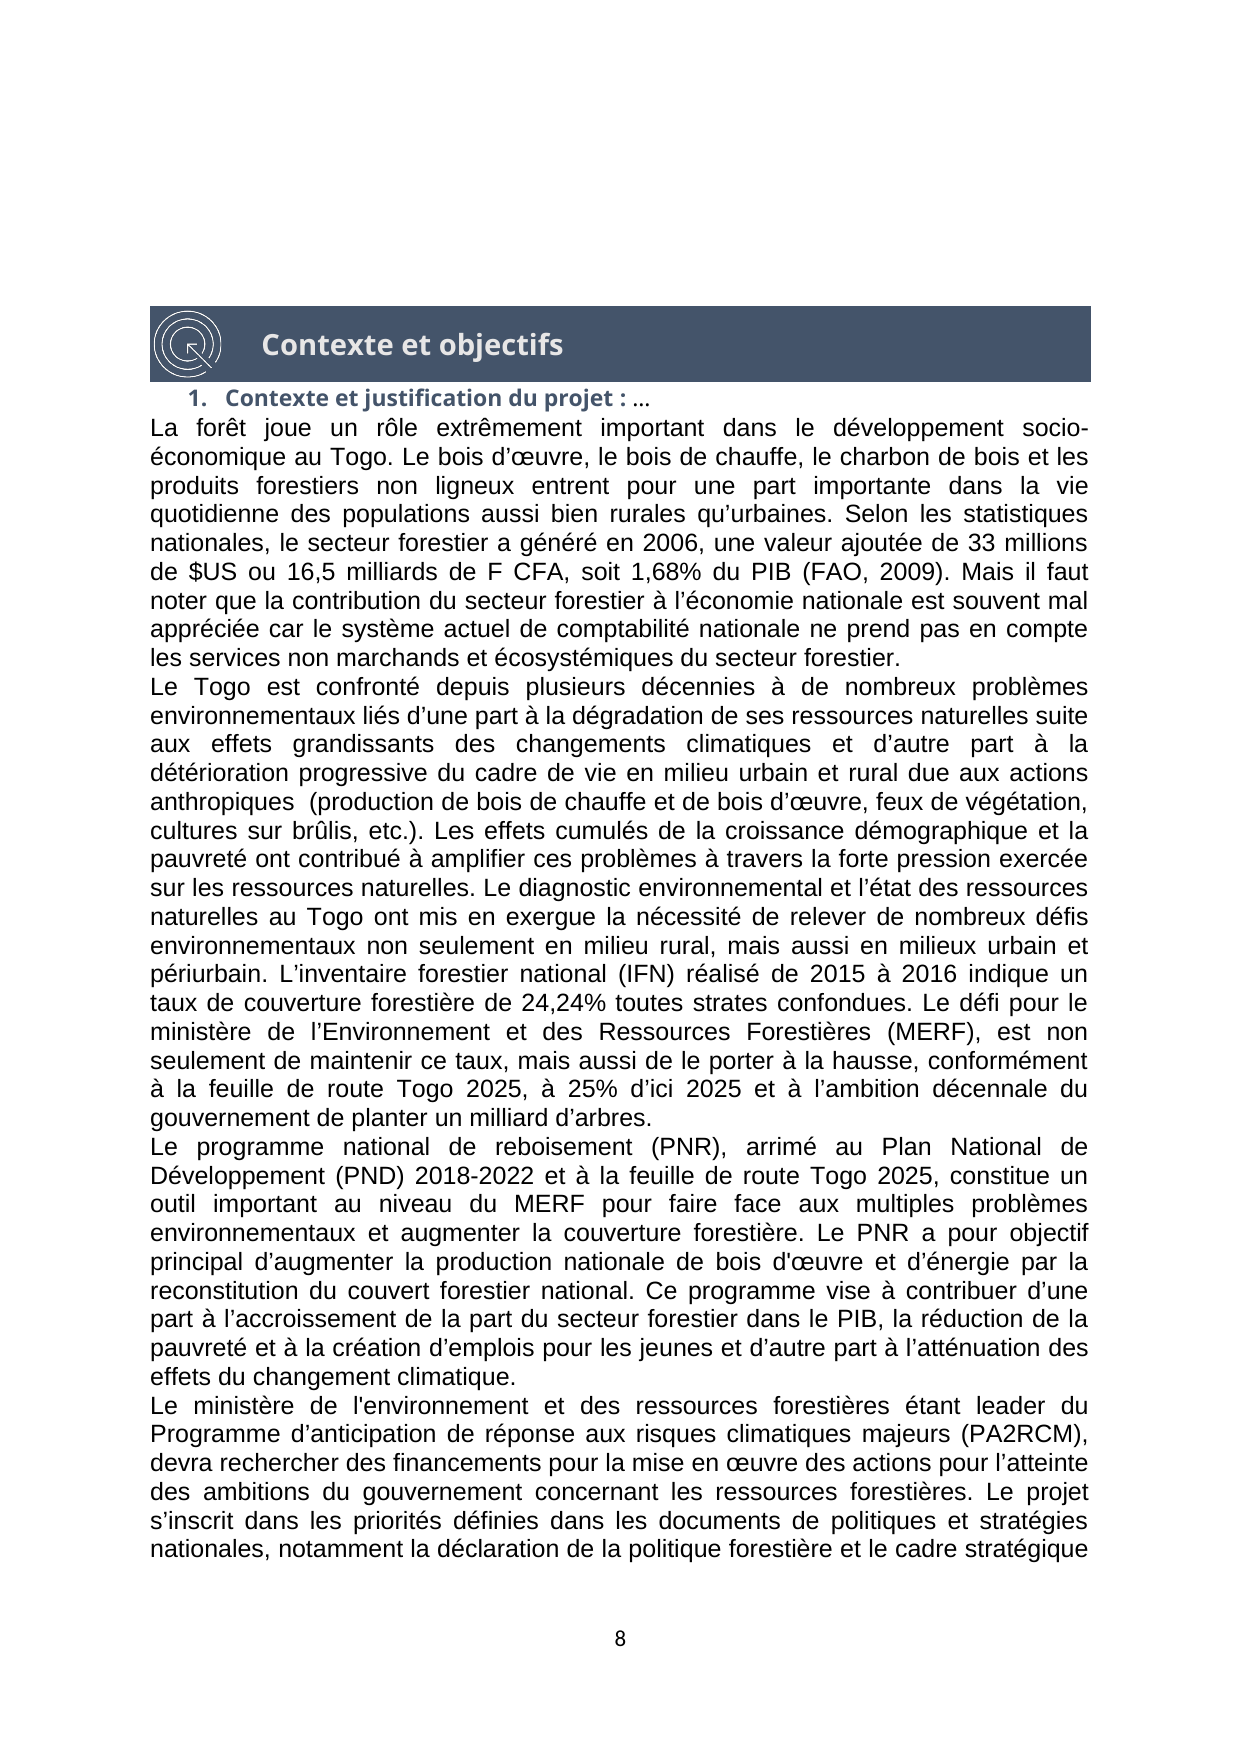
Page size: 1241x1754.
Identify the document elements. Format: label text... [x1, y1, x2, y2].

table_header [151, 307, 262, 381]
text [150, 1391, 1090, 1563]
picture [153, 310, 222, 378]
text Le programme national de reboisement (PNR), arrimé au Plan National de Développement (PND) 2018-2022 et à la feuille de route Togo 2025, constitue un outil important au niveau du MERF pour faire face aux multiples problèmes environnementaux et augmenter la couverture forestière. Le PNR a pour objectif principal d’augmenter la production nationale de bois d'œuvre et d’énergie par la reconstitution du couvert forestier national. Ce programme vise à contribuer d’une part à l’accroissement de la part du secteur forestier dans le PIB, la réduction de la pauvreté et à la création d’emplois pour les jeunes et d’autre part à l’atténuation des effets du changement climatique. [150, 1132, 1090, 1391]
text Le Togo est confronté depuis plusieurs décennies à de nombreux problèmes environnementaux liés d’une part à la dégradation de ses ressources naturelles suite aux effets grandissants des changements climatiques et d’autre part à la détérioration progressive du cadre de vie en milieu urbain et rural due aux actions anthropiques (production de bois de chauffe et de bois d’œuvre, feux de végétation, cultures sur brûlis, etc.). Les effets cumulés de la croissance démographique et la pauvreté ont contribué à amplifier ces problèmes à travers la forte pression exercée sur les ressources naturelles. Le diagnostic environnemental et l’état des ressources naturelles au Togo ont mis en exergue la nécessité de relever de nombreux défis environnementaux non seulement en milieu rural, mais aussi en milieux urbain et périurbain. L’inventaire forestier national (IFN) réalisé de 2015 à 2016 indique un taux de couverture forestière de 24,24% toutes strates confondues. Le défi pour le ministère de l’Environnement et des Ressources Forestières (MERF), est non seulement de maintenir ce taux, mais aussi de le porter à la hausse, conformément à la feuille de route Togo 2025, à 25% d’ici 2025 et à l’ambition décennale du gouvernement de planter un milliard d’arbres. [150, 672, 1090, 1132]
text La forêt joue un rôle extrêmement important dans le développement socio-économique au Togo. Le bois d’œuvre, le bois de chauffe, le charbon de bois et les produits forestiers non ligneux entrent pour une part importante dans la vie quotidienne des populations aussi bien rurales qu’urbaines. Selon les statistiques nationales, le secteur forestier a généré en 2006, une valeur ajoutée de 33 millions de $US ou 16,5 milliards de F CFA, soit 1,68% du PIB (FAO, 2009). Mais il faut noter que la contribution du secteur forestier à l’économie nationale est souvent mal appréciée car le système actuel de comptabilité nationale ne prend pas en compte les services non marchands et écosystémiques du secteur forestier. [150, 413, 1090, 672]
list Contexte et justification du projet : … [187, 382, 1090, 413]
table_header Contexte et objectifs [263, 307, 1090, 381]
